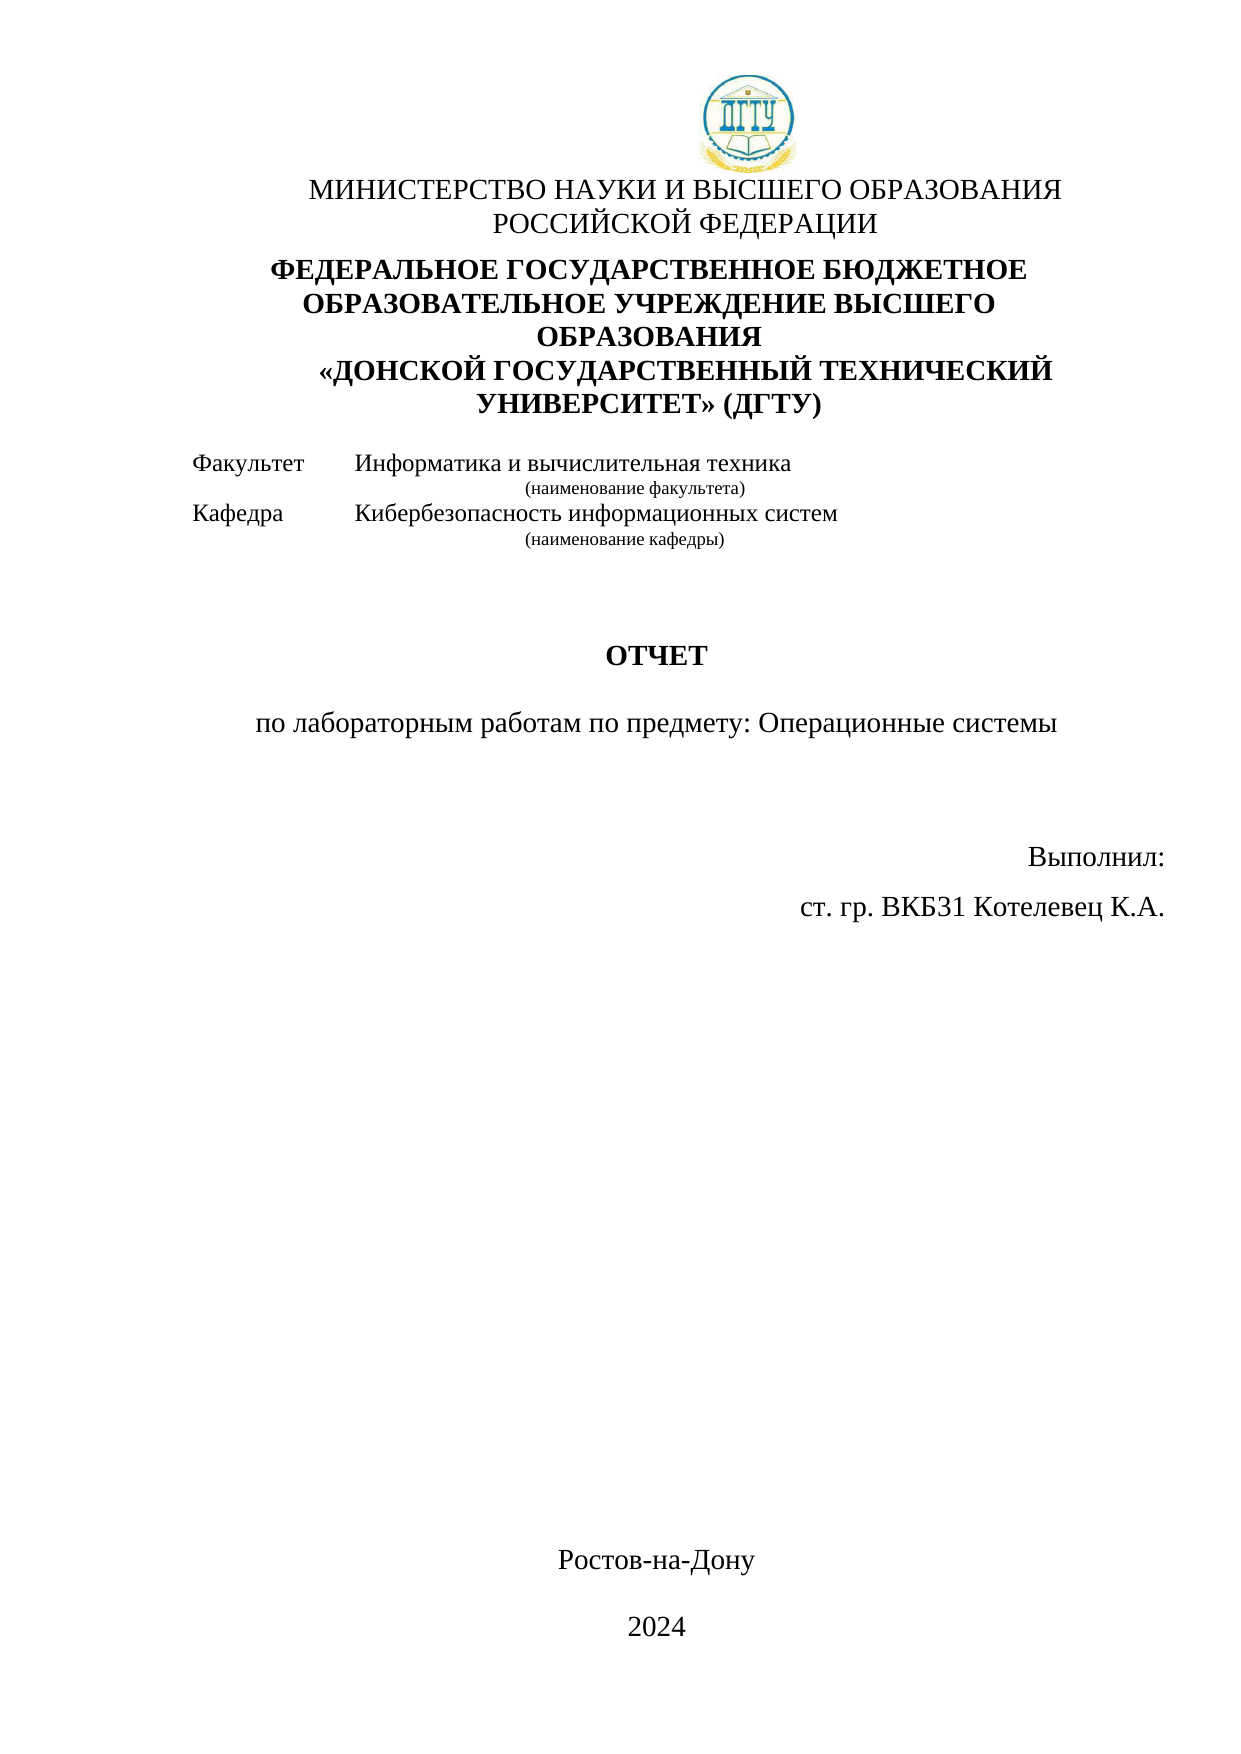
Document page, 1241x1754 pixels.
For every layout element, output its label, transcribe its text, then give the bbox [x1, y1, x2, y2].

text (наименование кафедры) [141, 528, 1035, 549]
text по лабораторным работам по предмету: Операционные системы [74, 705, 1165, 739]
text ОТЧЕТ [74, 638, 1165, 672]
text ст. гр. ВКБ31 Котелевец К.А. [74, 889, 1165, 923]
picture [699, 75, 797, 173]
text Ростов-на-Дону [74, 1542, 1165, 1576]
text Выполнил: [74, 839, 1165, 873]
text МИНИСТЕРСТВО НАУКИ И ВЫСШЕГО ОБРАЗОВАНИЯ [137, 172, 1160, 206]
text «ДОНСКОЙ ГОСУДАРСТВЕННЫЙ ТЕХНИЧЕСКИЙ УНИВЕРСИТЕТ» (ДГТУ) [137, 353, 1161, 420]
text Кафедра Кибербезопасность информационных систем [118, 499, 1165, 528]
text (наименование факультета) [141, 477, 1056, 499]
text 2024 [74, 1609, 1165, 1643]
list ФЕДЕРАЛЬНОЕ ГОСУДАРСТВЕННОЕ БЮДЖЕТНОЕ ОБРАЗОВАТЕЛЬНОЕ УЧРЕЖДЕНИЕ ВЫСШЕГО ОБРАЗОВАНИЯ [211, 252, 1087, 353]
list Факультет Информатика и вычислительная техника [118, 448, 1165, 477]
text РОССИЙСКОЙ ФЕДЕРАЦИИ [137, 206, 1160, 239]
